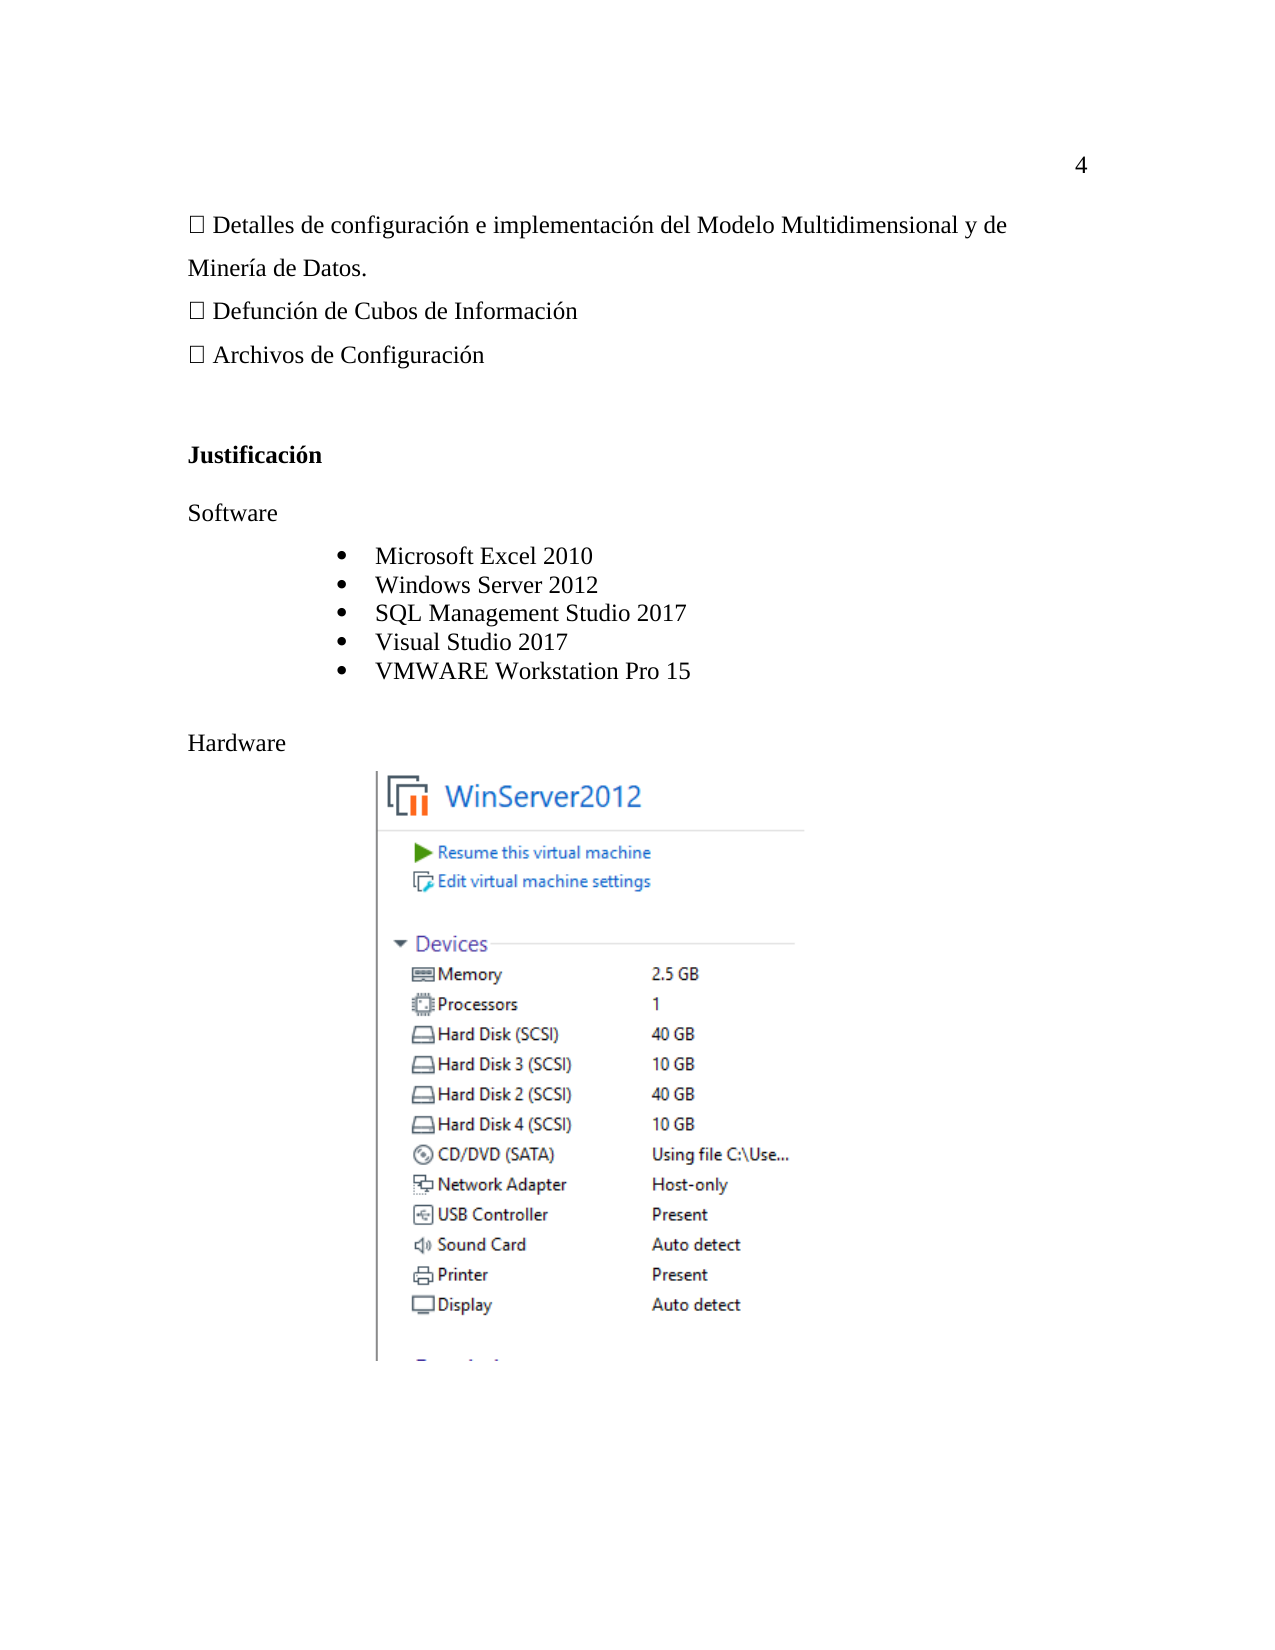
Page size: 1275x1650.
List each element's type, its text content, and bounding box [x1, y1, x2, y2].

subtitle Hardware [187, 728, 1087, 757]
text Archivos de Configuración [187, 339, 1087, 368]
list Visual Studio 2017 [337, 627, 1087, 656]
list VMWARE Workstation Pro 15 [337, 656, 1087, 685]
list Windows Server 2012 [337, 570, 1087, 598]
picture [375, 771, 805, 1361]
list Microsoft Excel 2010 [337, 541, 1087, 570]
text Defunción de Cubos de Información [187, 296, 1087, 325]
subtitle Justificación [187, 440, 1087, 469]
text Detalles de configuración e implementación del Modelo Multidimensional y de Minería de Datos. [187, 210, 1087, 282]
subtitle Software [187, 498, 1087, 527]
list SQL Management Studio 2017 [337, 598, 1087, 627]
